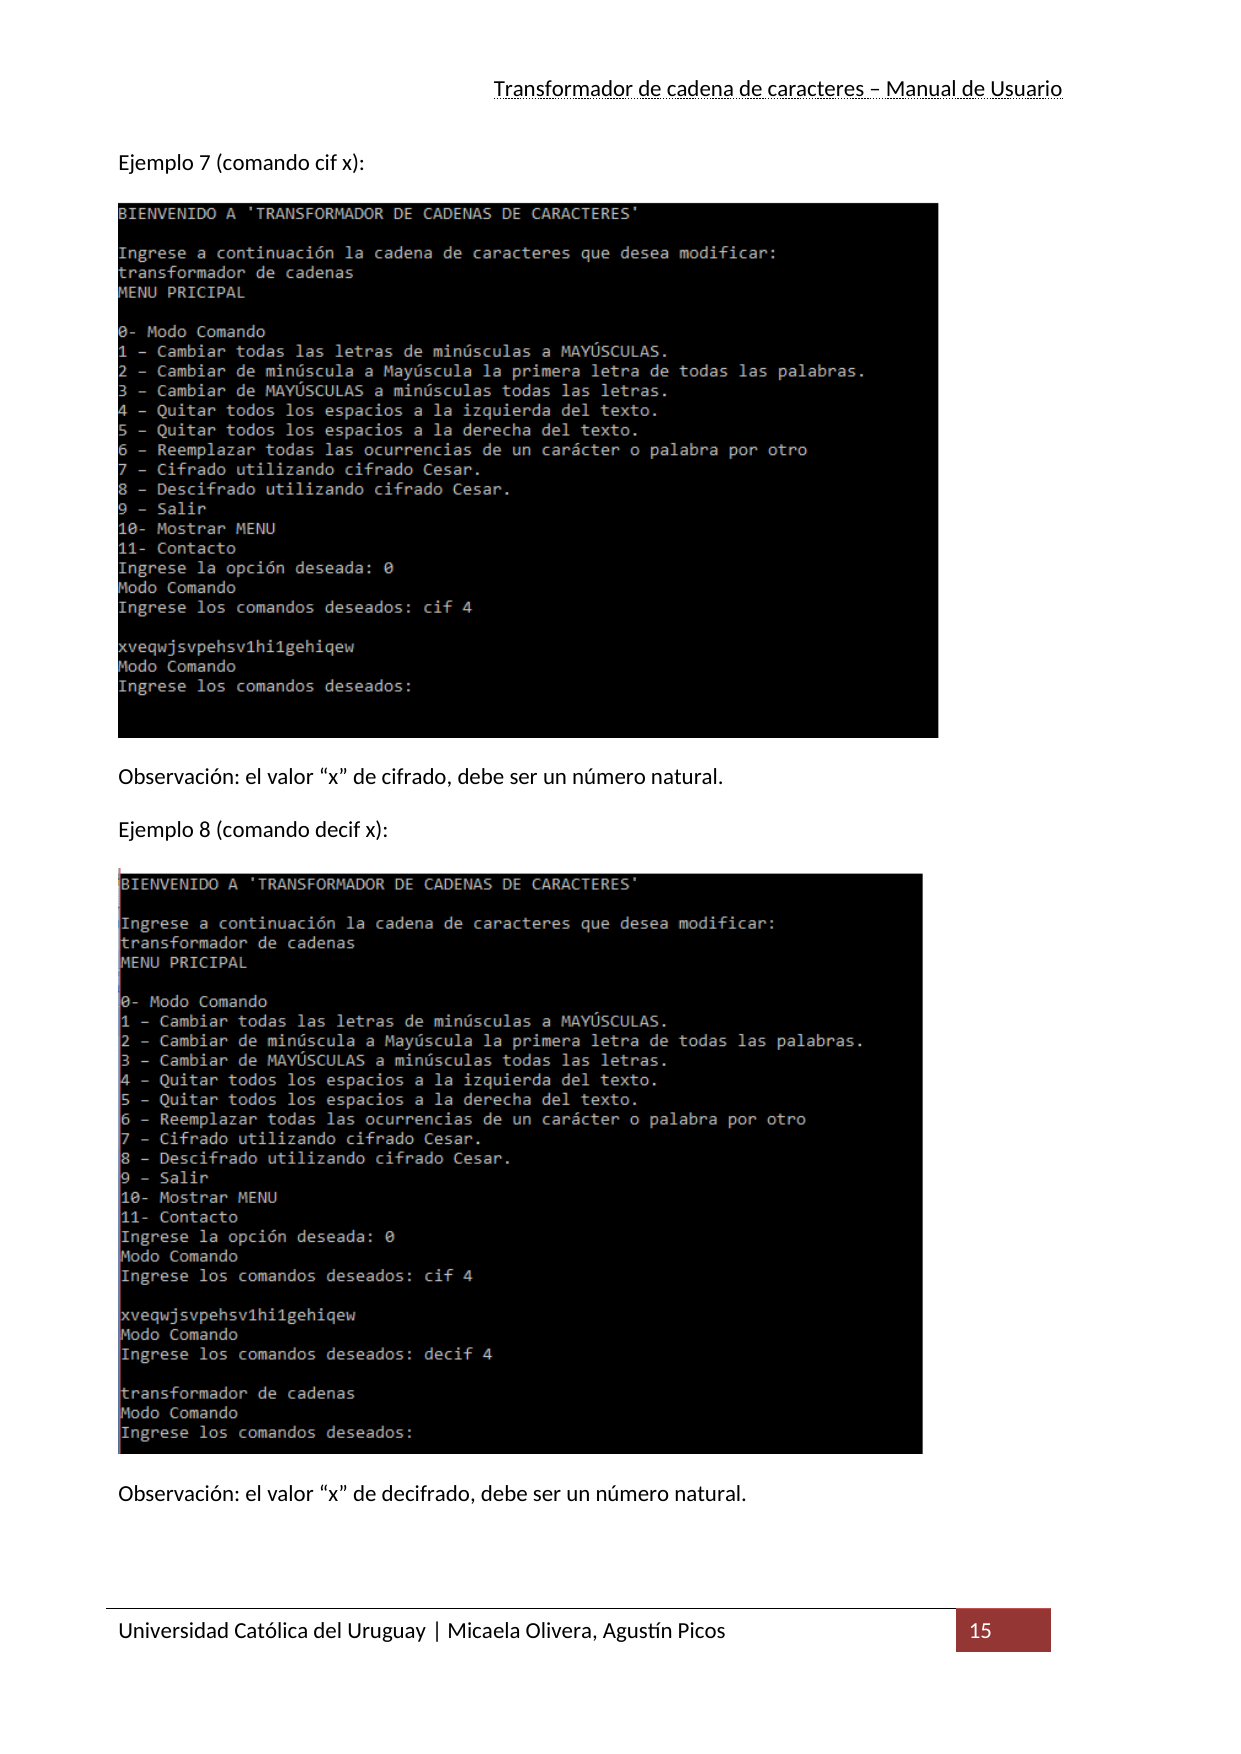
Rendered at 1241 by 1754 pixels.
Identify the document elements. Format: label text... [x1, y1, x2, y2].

text Observación: el valor “x” de cifrado, debe ser un número natural. [118, 762, 1063, 790]
picture [118, 868, 923, 1454]
text Observación: el valor “x” de decifrado, debe ser un número natural. [118, 1479, 1063, 1507]
text Ejemplo 7 (comando cif x): [118, 148, 1063, 176]
text Ejemplo 8 (comando decif x): [118, 815, 1063, 843]
picture [118, 200, 939, 738]
